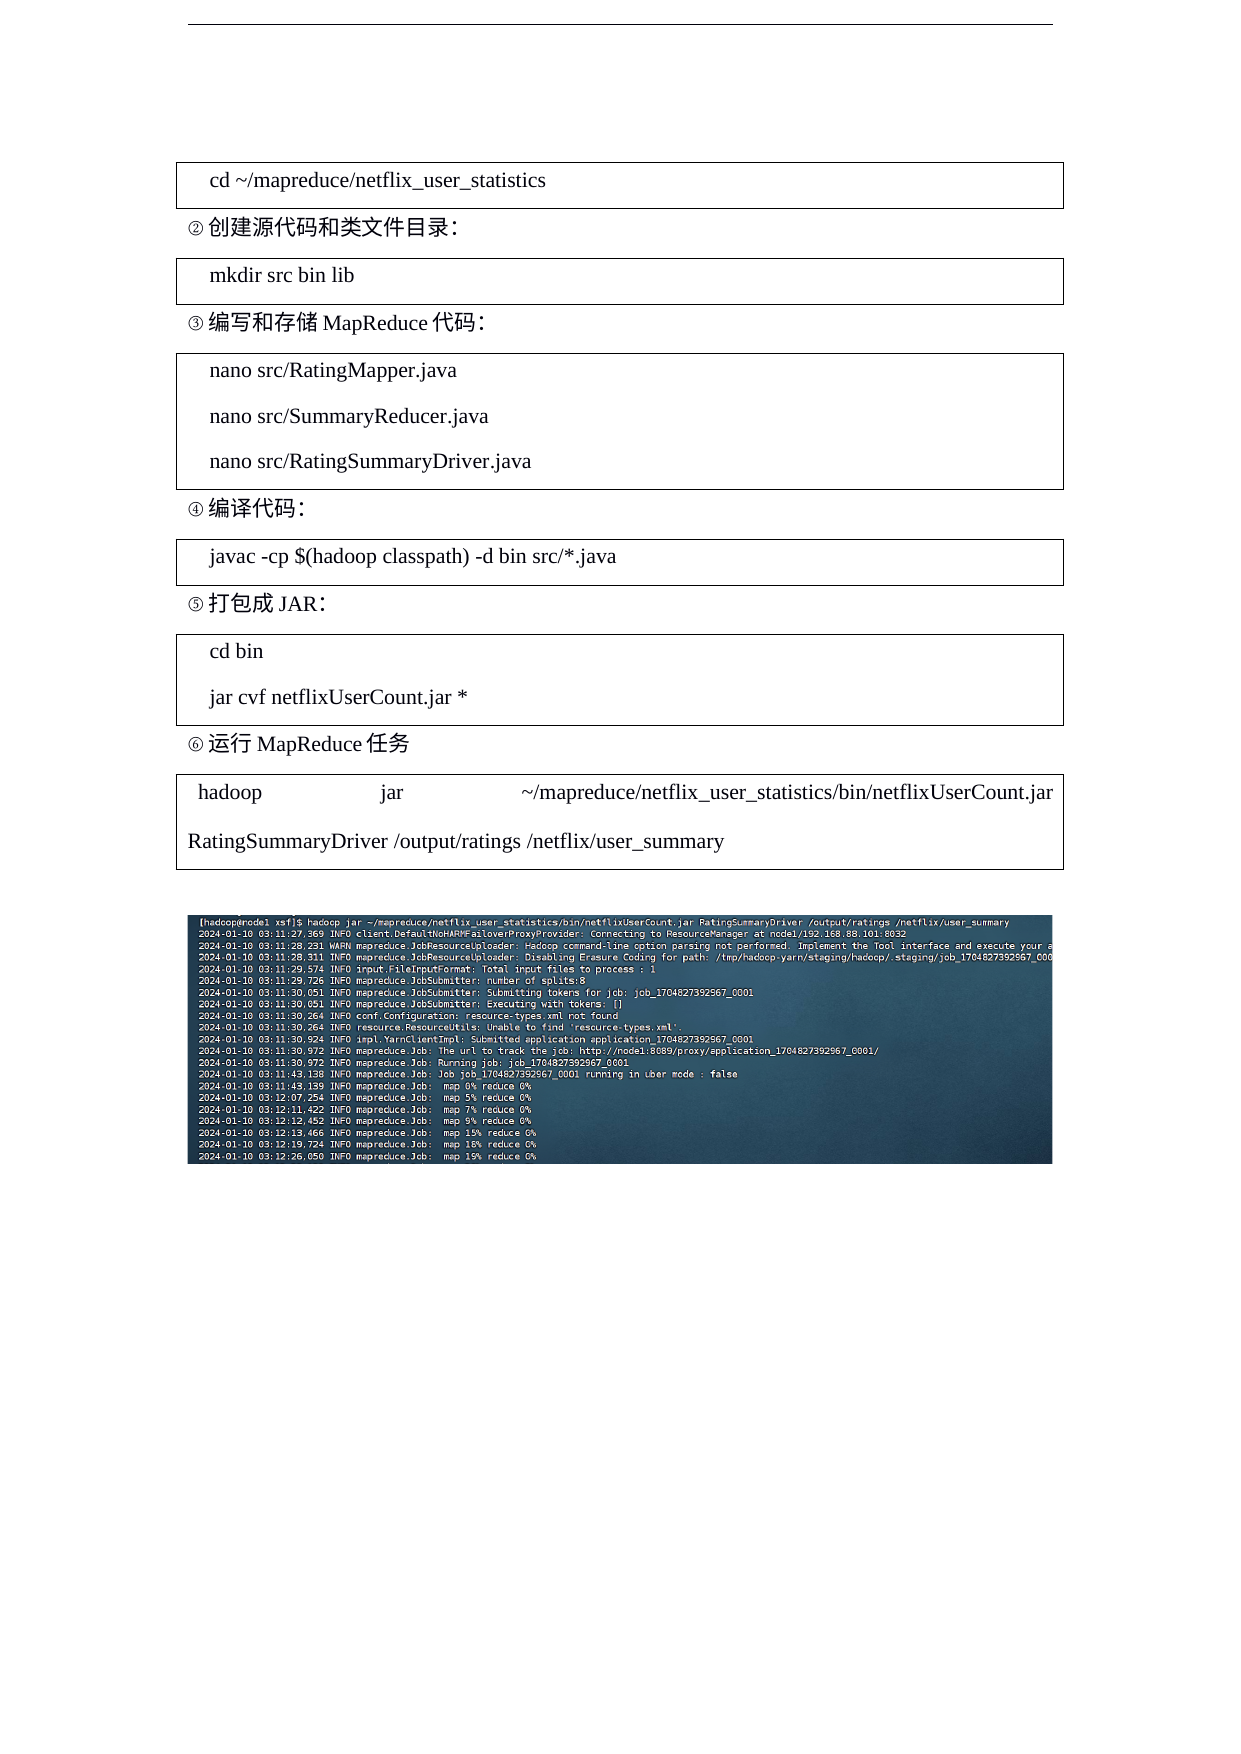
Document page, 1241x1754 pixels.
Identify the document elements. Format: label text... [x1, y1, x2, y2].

table_header cd bin jar cvf netflixUserCount.jar * [177, 635, 1063, 725]
list ③编写和存储MapReduce代码： [187, 305, 1053, 337]
list ④编译代码： [187, 490, 1053, 523]
list ⑥运行MapReduce任务 [187, 726, 1053, 758]
table_header nano src/RatingMapper.java nano src/SummaryReducer.java nano src/RatingSummaryDriver.java [177, 354, 1063, 489]
table_header hadoop jar ~/mapreduce/netflix_user_statistics/bin/netflixUserCount.jar RatingSummaryDriver /output/ratings /netflix/user_summary [177, 775, 1063, 869]
list ⑤打包成JAR： [187, 586, 1053, 618]
table_header mkdir src bin lib [177, 259, 1063, 303]
list ②创建源代码和类文件目录： [187, 209, 1053, 242]
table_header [177, 163, 1063, 208]
picture [187, 915, 1053, 1164]
table_header javac -cp $(hadoop classpath) -d bin src/*.java [177, 540, 1063, 584]
